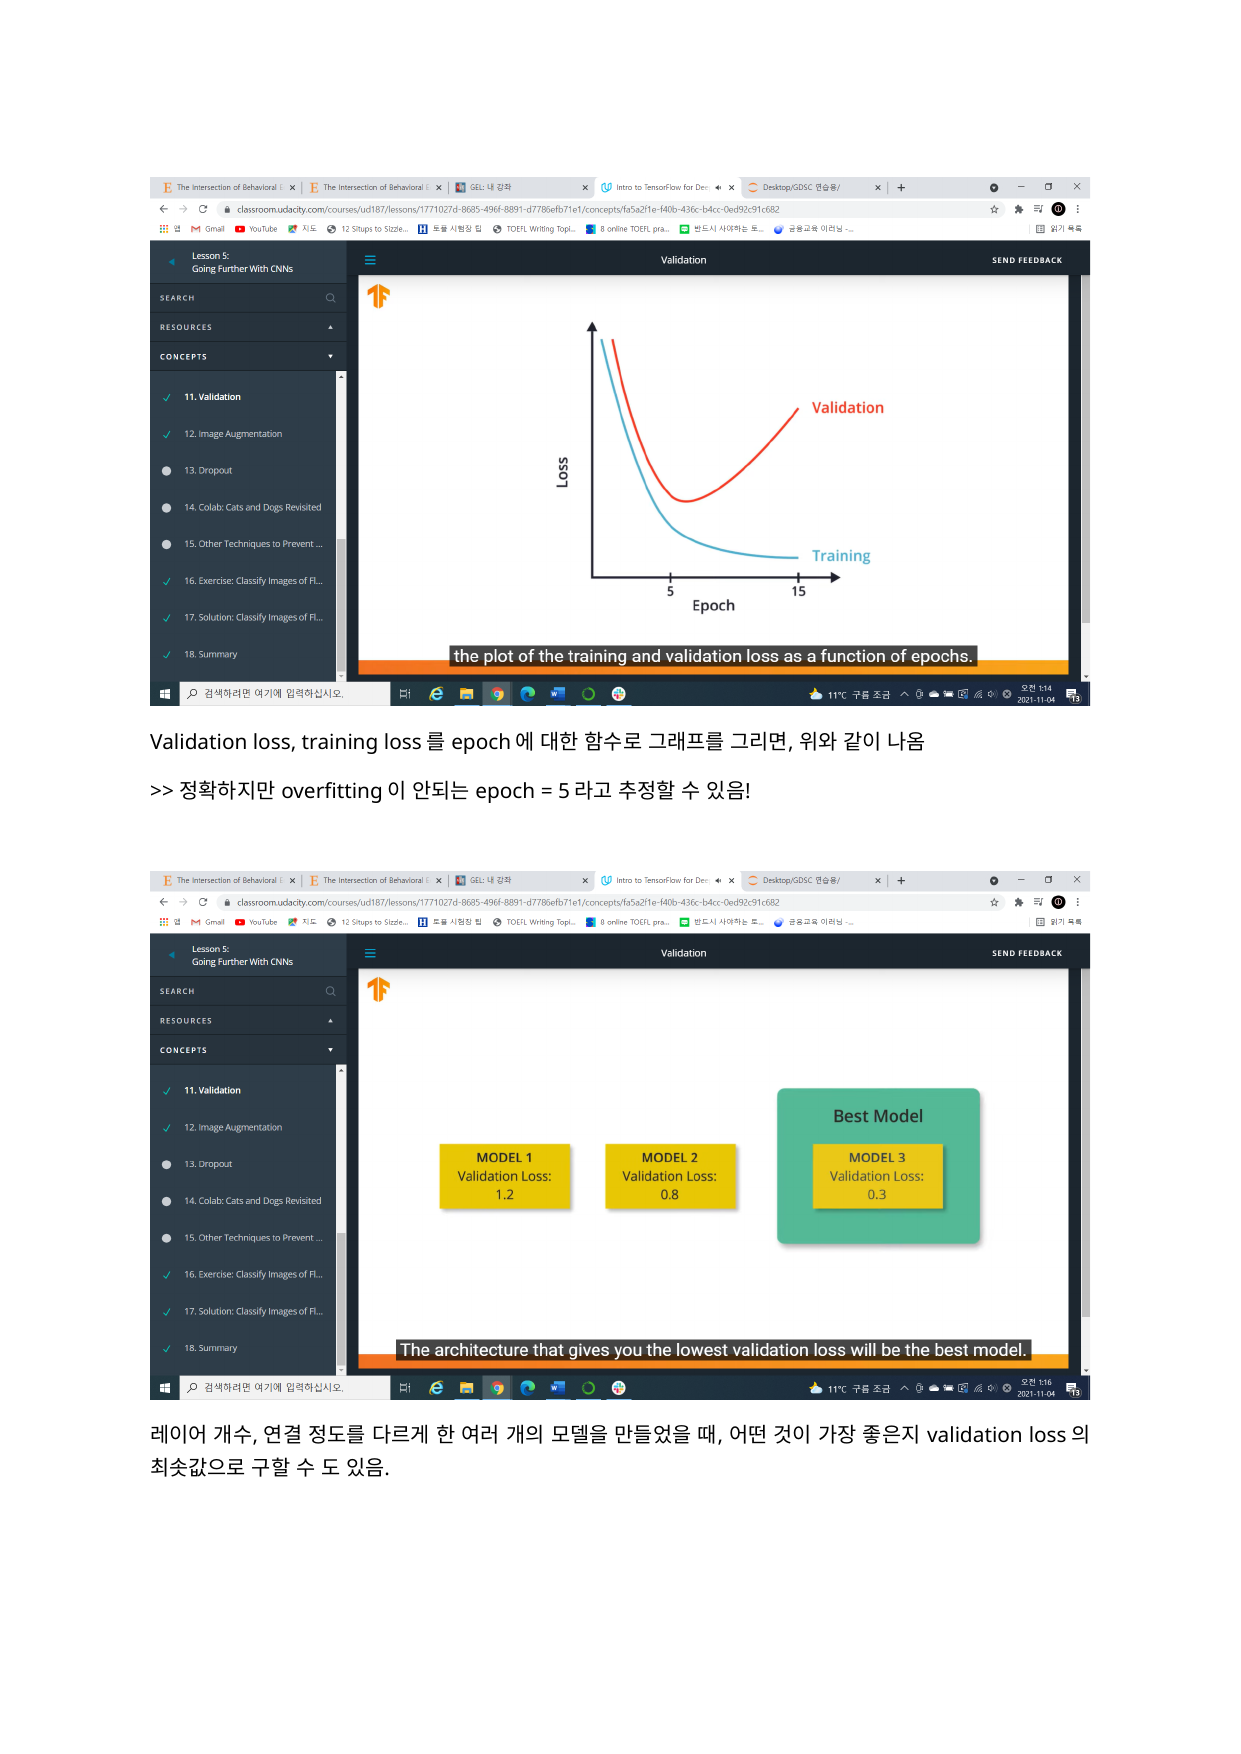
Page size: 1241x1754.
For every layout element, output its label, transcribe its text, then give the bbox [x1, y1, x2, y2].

text 레이어 개수, 연결 정도를 다르게 한 여러 개의 모델을 만들었을 때, 어떤 것이 가장 좋은지 validation loss의 최솟값으로 구할 수 도 있음. [150, 1419, 1090, 1482]
picture [150, 871, 1091, 1400]
text Validation loss, training loss를 epoch에 대한 함수로 그래프를 그리면, 위와 같이 나옴 [150, 725, 1090, 755]
picture [150, 177, 1091, 706]
text >> 정확하지만 overfitting이 안되는 epoch = 5라고 추정할 수 있음! [150, 774, 1090, 804]
